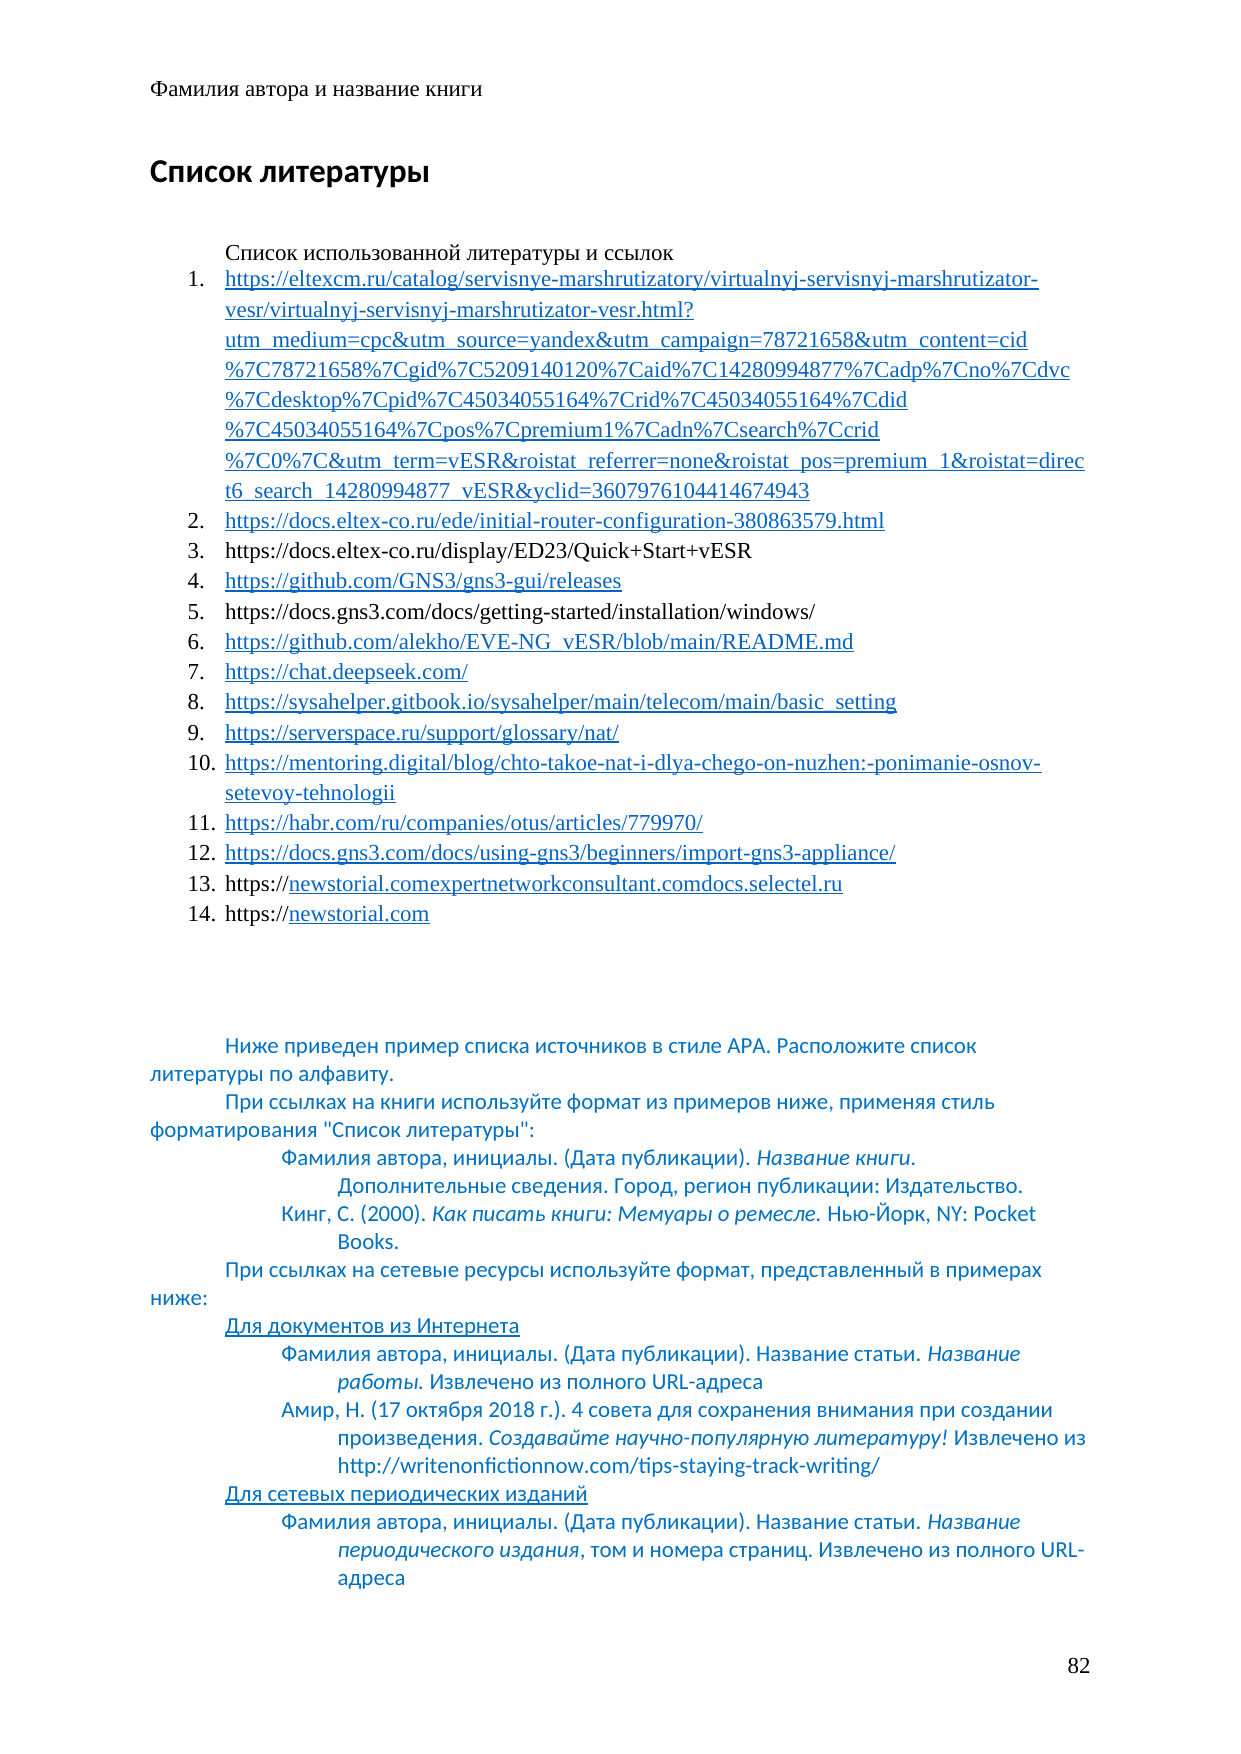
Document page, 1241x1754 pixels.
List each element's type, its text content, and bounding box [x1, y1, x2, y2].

list https://newstorial.comexpertnetworkconsultant.comdocs.selectel.ru [187, 869, 1090, 896]
text Список использованной литературы и ссылок [150, 239, 1090, 265]
list https://eltexcm.ru/catalog/servisnye-marshrutizatory/virtualnyj-servisnyj-marshrutizator-vesr/virtualnyj-servisnyj-marshrutizator-vesr.html?utm_medium=cpc&utm_source=yandex&utm_campaign=78721658&utm_content=cid%7C78721658%7Cgid%7C5209140120%7Caid%7C14280994877%7Cadp%7Cno%7Cdvc%7Cdesktop%7Cpid%7C45034055164%7Crid%7C45034055164%7Cdid%7C45034055164%7Cpos%7Cpremium1%7Cadn%7Csearch%7Ccrid%7C0%7C&utm_term=vESR&roistat_referrer=none&roistat_pos=premium_1&roistat=direct6_search_14280994877_vESR&yclid=3607976104414674943 [187, 265, 1090, 503]
list https://docs.eltex-co.ru/display/ED23/Quick+Start+vESR [187, 537, 1090, 564]
list https://docs.gns3.com/docs/using-gns3/beginners/import-gns3-appliance/ [187, 839, 1090, 866]
list https://github.com/alekho/EVE-NG_vESR/blob/main/README.md [187, 628, 1090, 654]
list https://docs.gns3.com/docs/getting-started/installation/windows/ [187, 598, 1090, 624]
list https://chat.deepseek.com/ [187, 658, 1090, 684]
list https://docs.eltex-co.ru/ede/initial-router-configuration-380863579.html [187, 507, 1090, 533]
list https://habr.com/ru/companies/otus/articles/779970/ [187, 809, 1090, 836]
list https://sysahelper.gitbook.io/sysahelper/main/telecom/main/basic_setting [187, 688, 1090, 715]
list https://mentoring.digital/blog/chto-takoe-nat-i-dlya-chego-on-nuzhen:-ponimanie-osnov-setevoy-tehnologii [187, 749, 1090, 805]
list https://newstorial.com [187, 900, 1090, 926]
list https://github.com/GNS3/gns3-gui/releases [187, 567, 1090, 594]
list https://serverspace.ru/support/glossary/nat/ [187, 718, 1090, 745]
